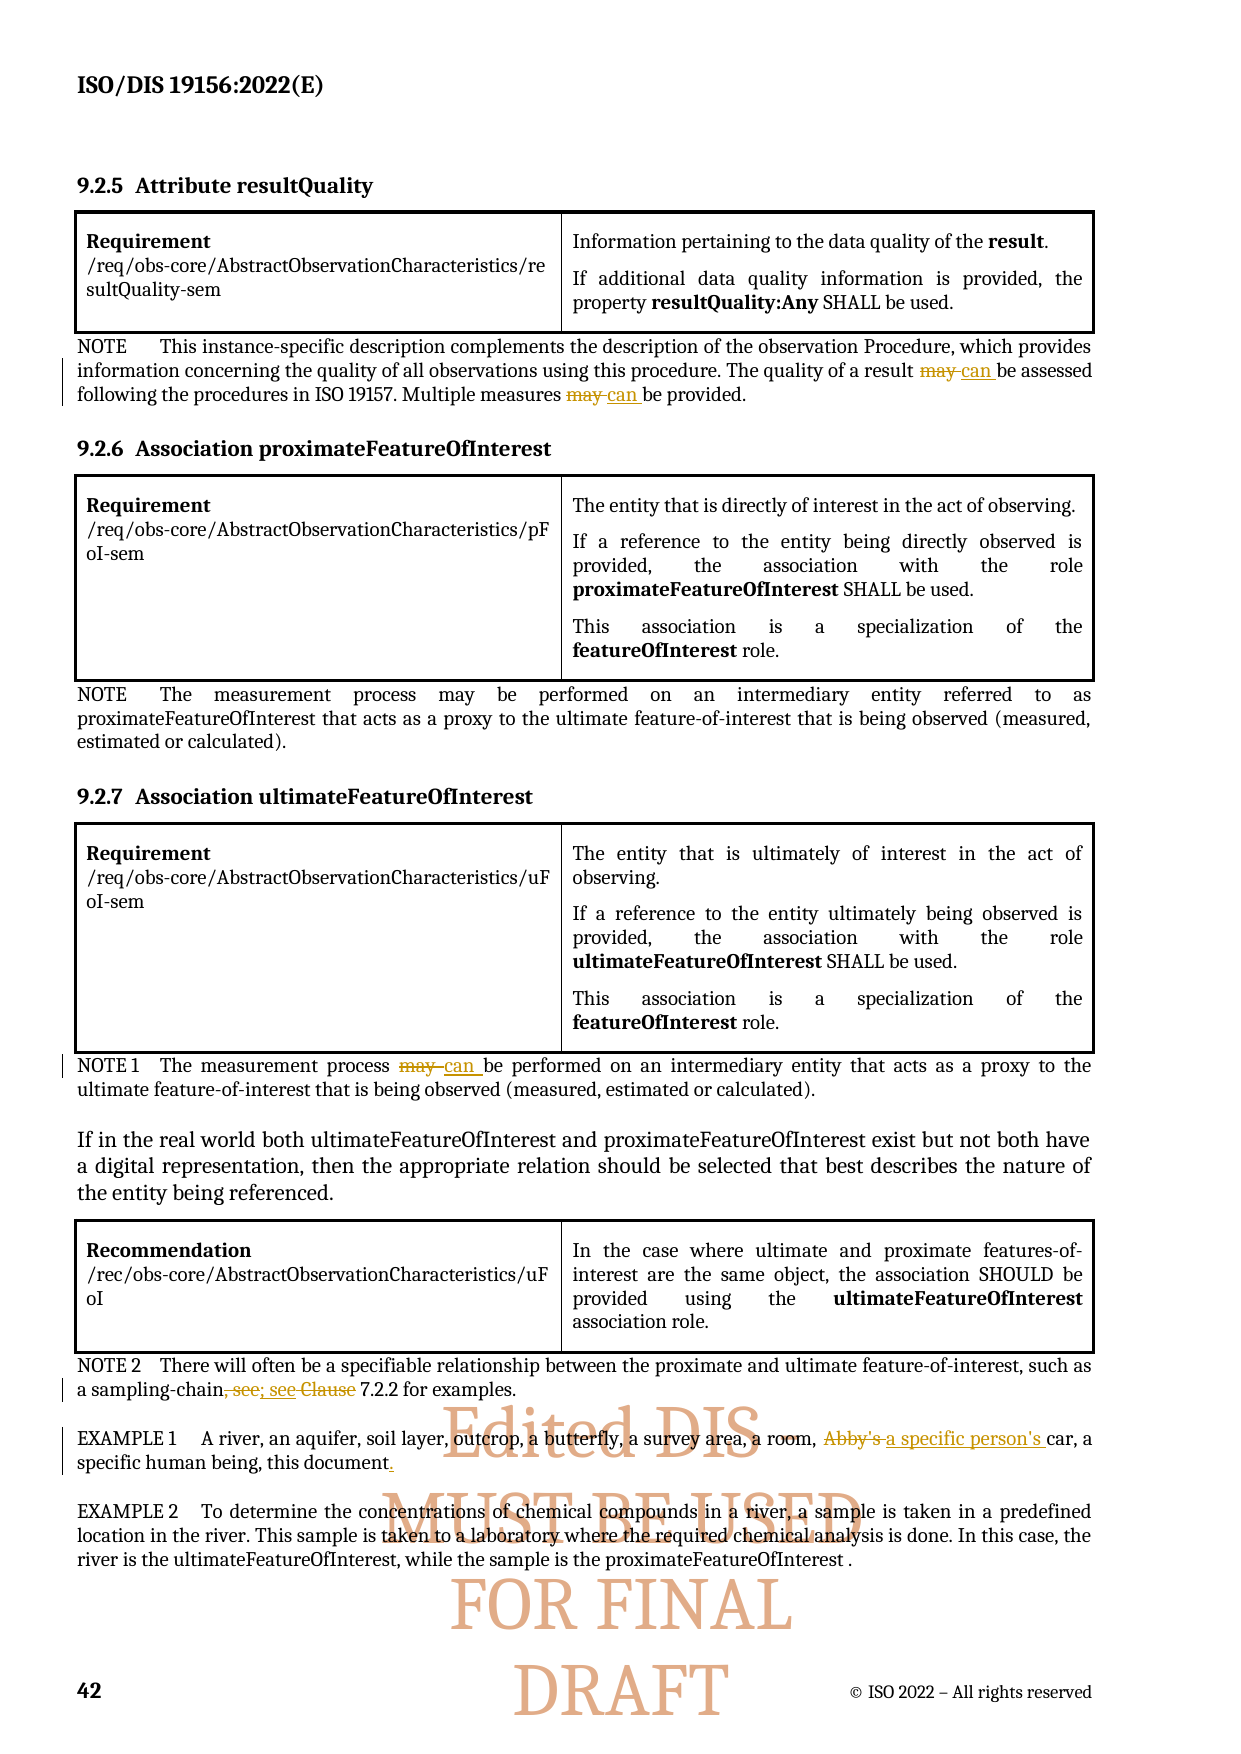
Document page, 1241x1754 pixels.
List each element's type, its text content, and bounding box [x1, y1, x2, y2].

text NOTE 1 The measurement process be performed on an intermediary entity that acts as a proxy to the ultimate feature-of-interest that is being observed (measured, estimated or calculated). [77, 1054, 1092, 1102]
table_header The entity that is directly of interest in the act of observing. If a reference to the entity being directly observed is provided, the association with the role proximateFeatureOfInterest SHALL be used. This association is a specialization of the featureOfInterest role. [562, 477, 1092, 679]
text EXAMPLE 2 To determine the concentrations of chemical compounds in a river, a sample is taken in a predefined location in the river. This sample is taken to a laboratory where the required chemical analysis is done. In this case, the river is the ultimateFeatureOfInterest, while the sample is the proximateFeatureOfInterest . [77, 1500, 1092, 1572]
table_header Requirement /req/obs-core/AbstractObservationCharacteristics/pFoI-sem [77, 477, 561, 679]
table_header Requirement /req/obs-core/AbstractObservationCharacteristics/resultQuality-sem [77, 214, 561, 331]
text NOTE This instance-specific description complements the description of the observation Procedure, which provides information concerning the quality of all observations using this procedure. The quality of a result be assessed following the procedures in ISO 19157. Multiple measures be provided. [77, 334, 1092, 406]
text NOTE The measurement process may be performed on an intermediary entity referred to as proximateFeatureOfInterest that acts as a proxy to the ultimate feature-of-interest that is being observed (measured, estimated or calculated). [77, 682, 1092, 754]
text EXAMPLE 1 A river, an aquifer, soil layer, outcrop, a butterfly, a survey area, a room, car, a specific human being, this document [77, 1427, 1092, 1475]
subtitle Association proximateFeatureOfInterest [77, 437, 1092, 461]
text If in the real world both ultimateFeatureOfInterest and proximateFeatureOfInterest exist but not both have a digital representation, then the appropriate relation should be selected that best describes the nature of the entity being referenced. [77, 1127, 1092, 1206]
subtitle Attribute resultQuality [77, 174, 1092, 198]
table_header In the case where ultimate and proximate features-of-interest are the same object, the association SHOULD be provided using the ultimateFeatureOfInterest association role. [562, 1222, 1092, 1351]
table_header Recommendation /rec/obs-core/AbstractObservationCharacteristics/uFoI [77, 1222, 561, 1351]
table_header Requirement /req/obs-core/AbstractObservationCharacteristics/uFoI-sem [77, 825, 561, 1051]
table_header Information pertaining to the data quality of the result. If additional data quality information is provided, the property resultQuality:Any SHALL be used. [562, 214, 1092, 331]
subtitle Association ultimateFeatureOfInterest [77, 785, 1092, 809]
text NOTE 2 There will often be a specifiable relationship between the proximate and ultimate feature-of-interest, such as a sampling-chain 7.2.2 for examples. [77, 1354, 1092, 1402]
table_header The entity that is ultimately of interest in the act of observing. If a reference to the entity ultimately being observed is provided, the association with the role ultimateFeatureOfInterest SHALL be used. This association is a specialization of the featureOfInterest role. [562, 825, 1092, 1051]
